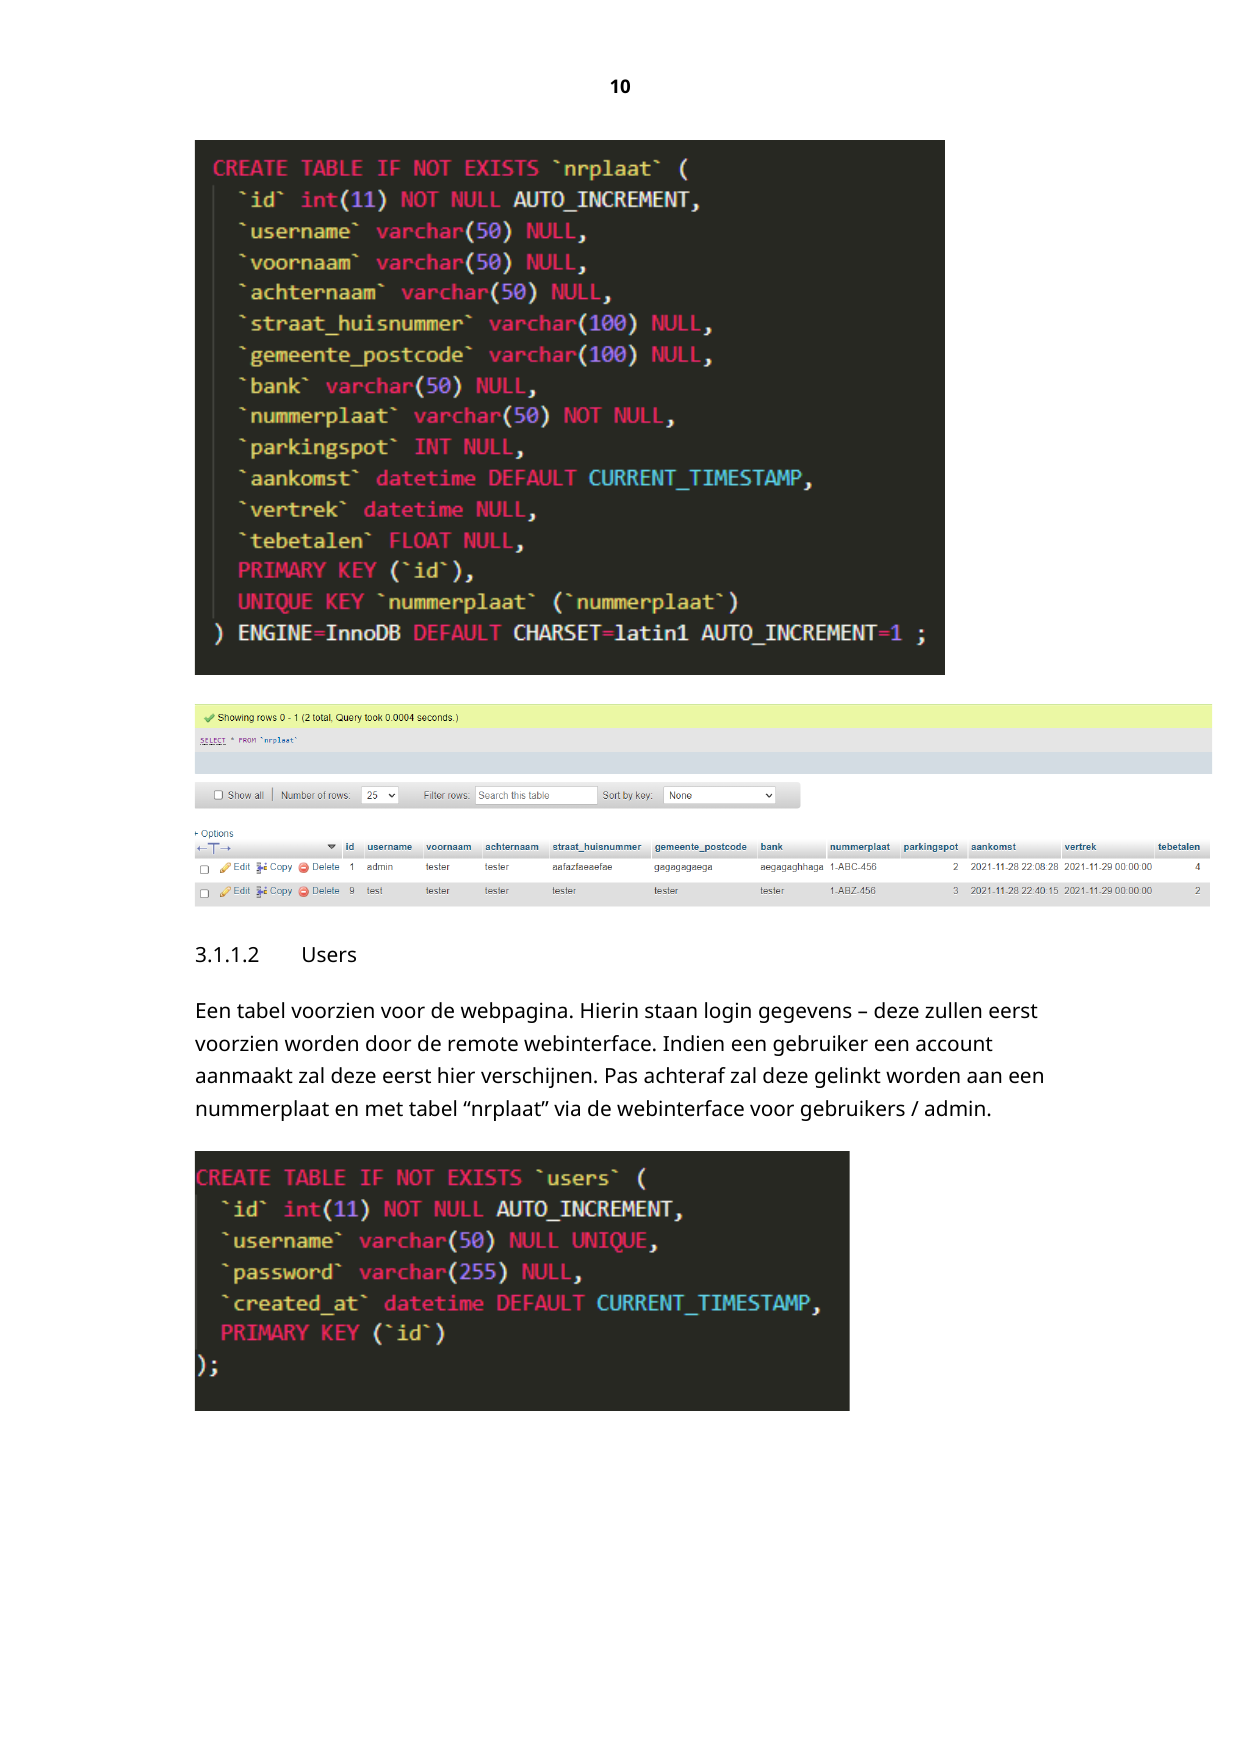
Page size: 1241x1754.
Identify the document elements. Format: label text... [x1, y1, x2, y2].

subtitle Users [195, 941, 1045, 969]
picture [194, 1151, 850, 1411]
picture [194, 703, 1213, 912]
picture [194, 140, 945, 675]
text Een tabel voorzien voor de webpagina. Hierin staan login gegevens – deze zullen eerst voorzien worden door de remote webinterface. Indien een gebruiker een account aanmaakt zal deze eerst hier verschijnen. Pas achteraf zal deze gelinkt worden aan een nummerplaat en met tabel “nrplaat” via de webinterface voor gebruikers / admin. [195, 996, 1045, 1122]
